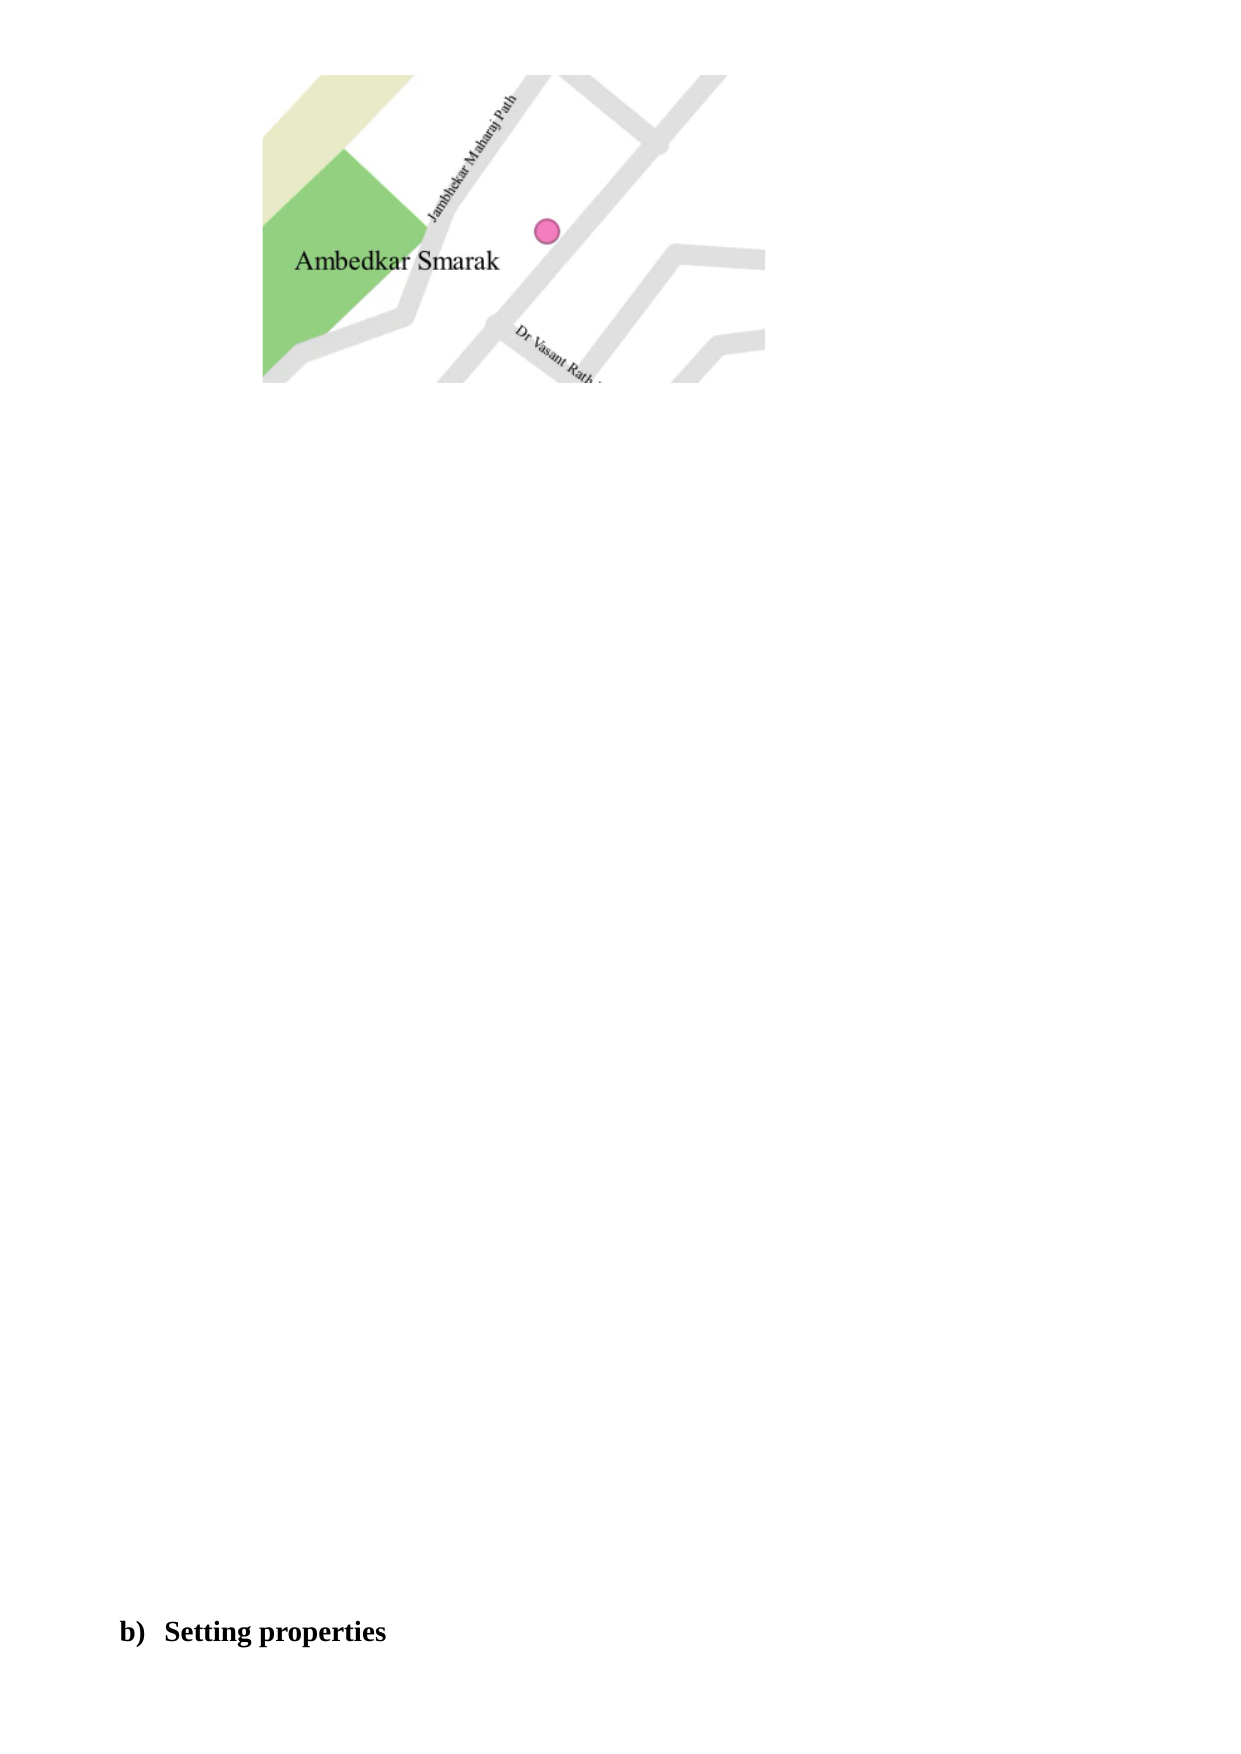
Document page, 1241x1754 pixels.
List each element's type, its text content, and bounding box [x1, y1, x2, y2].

list Setting properties [119, 1614, 1165, 1647]
picture [262, 75, 765, 383]
